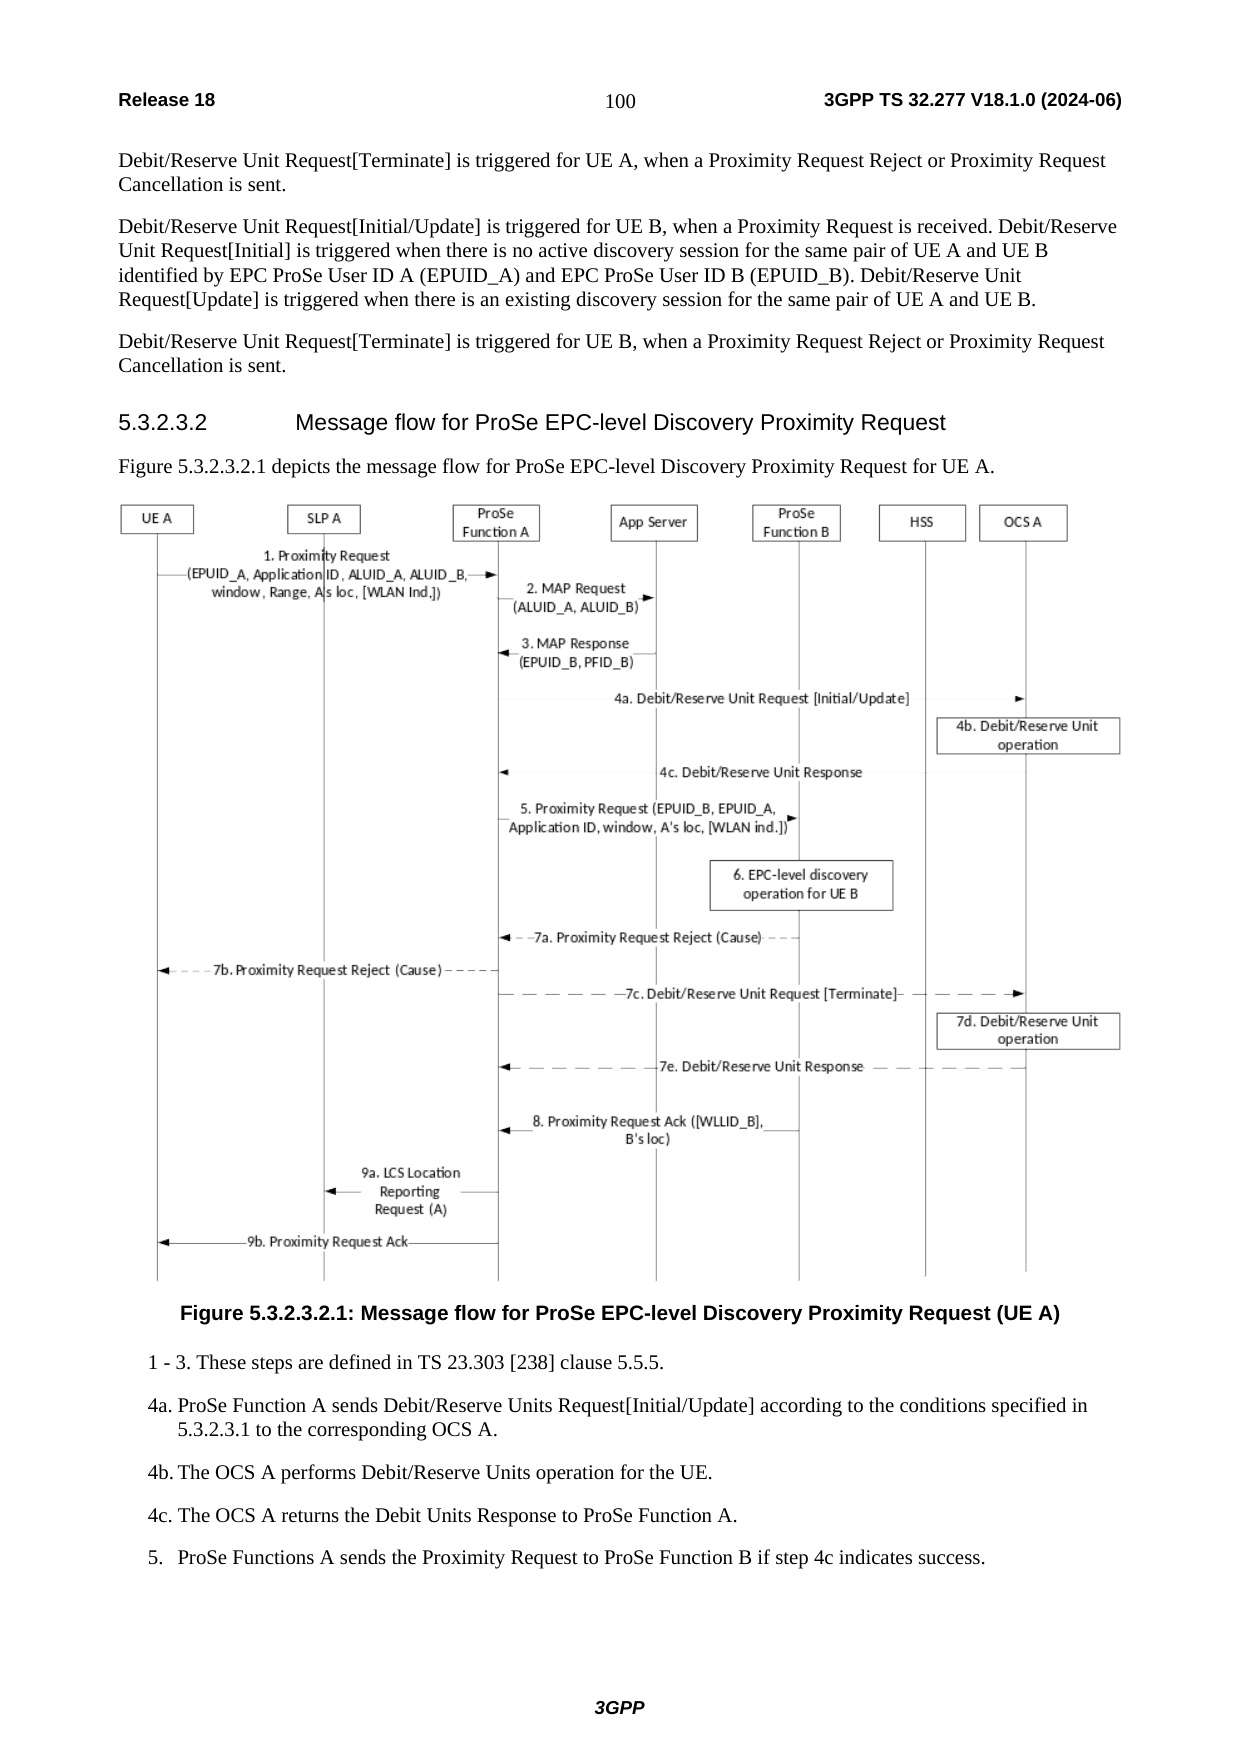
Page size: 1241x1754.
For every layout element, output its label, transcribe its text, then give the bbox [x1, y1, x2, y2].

text 4c. The OCS A returns the Debit Units Response to ProSe Function A. [148, 1502, 1122, 1527]
text Debit/Reserve Unit Request[Terminate] is triggered for UE A, when a Proximity Request Reject or Proximity Request Cancellation is sent. [118, 147, 1122, 196]
text 5. ProSe Functions A sends the Proximity Request to ProSe Function B if step 4c indicates success. [148, 1545, 1122, 1569]
text Debit/Reserve Unit Request[Initial/Update] is triggered for UE B, when a Proximity Request is received. Debit/Reserve Unit Request[Initial] is triggered when there is no active discovery session for the same pair of UE A and UE B identified by EPC ProSe User ID A (EPUID_A) and EPC ProSe User ID B (EPUID_B). Debit/Reserve Unit Request[Update] is triggered when there is an existing discovery session for the same pair of UE A and UE B. [118, 214, 1122, 311]
text Debit/Reserve Unit Request[Terminate] is triggered for UE B, when a Proximity Request Reject or Proximity Request Cancellation is sent. [118, 329, 1122, 377]
text 4b. The OCS A performs Debit/Reserve Units operation for the UE. [148, 1460, 1122, 1484]
text 1 - 3. These steps are defined in TS 23.303 [238] clause 5.5.5. [148, 1350, 1122, 1374]
text Figure 5.3.2.3.2.1: Message flow for ProSe EPC-level Discovery Proximity Request (UE A) [118, 1301, 1122, 1325]
text 4a. ProSe Function A sends Debit/Reserve Units Request[Initial/Update] according to the conditions specified in 5.3.2.3.1 to the corresponding OCS A. [148, 1393, 1122, 1441]
subtitle 5.3.2.3.2 Message flow for ProSe EPC-level Discovery Proximity Request [118, 409, 1122, 435]
text Figure 5.3.2.3.2.1 depicts the message flow for ProSe EPC-level Discovery Proximity Request for UE A. [118, 454, 1122, 478]
